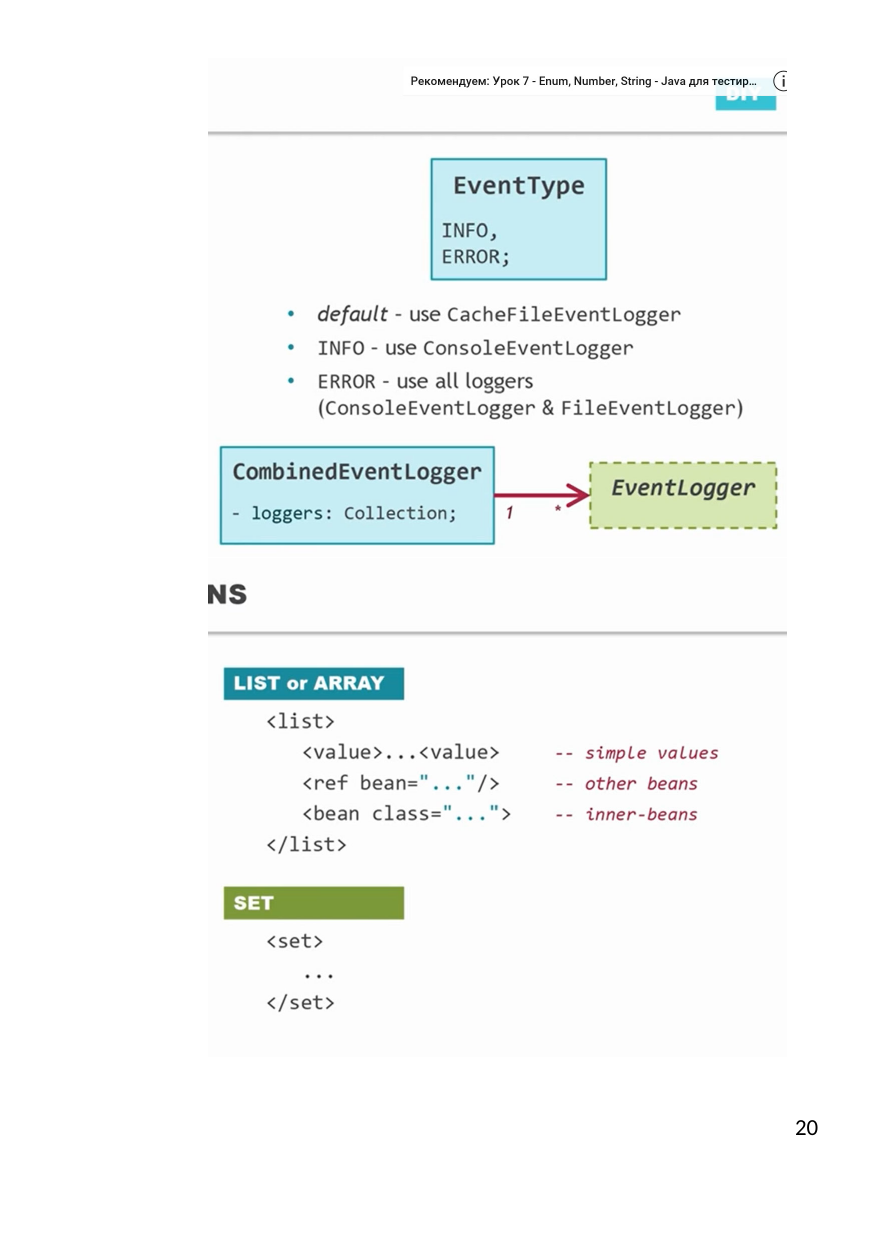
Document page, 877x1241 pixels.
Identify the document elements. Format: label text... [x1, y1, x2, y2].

picture [208, 558, 787, 1057]
picture [208, 58, 787, 557]
